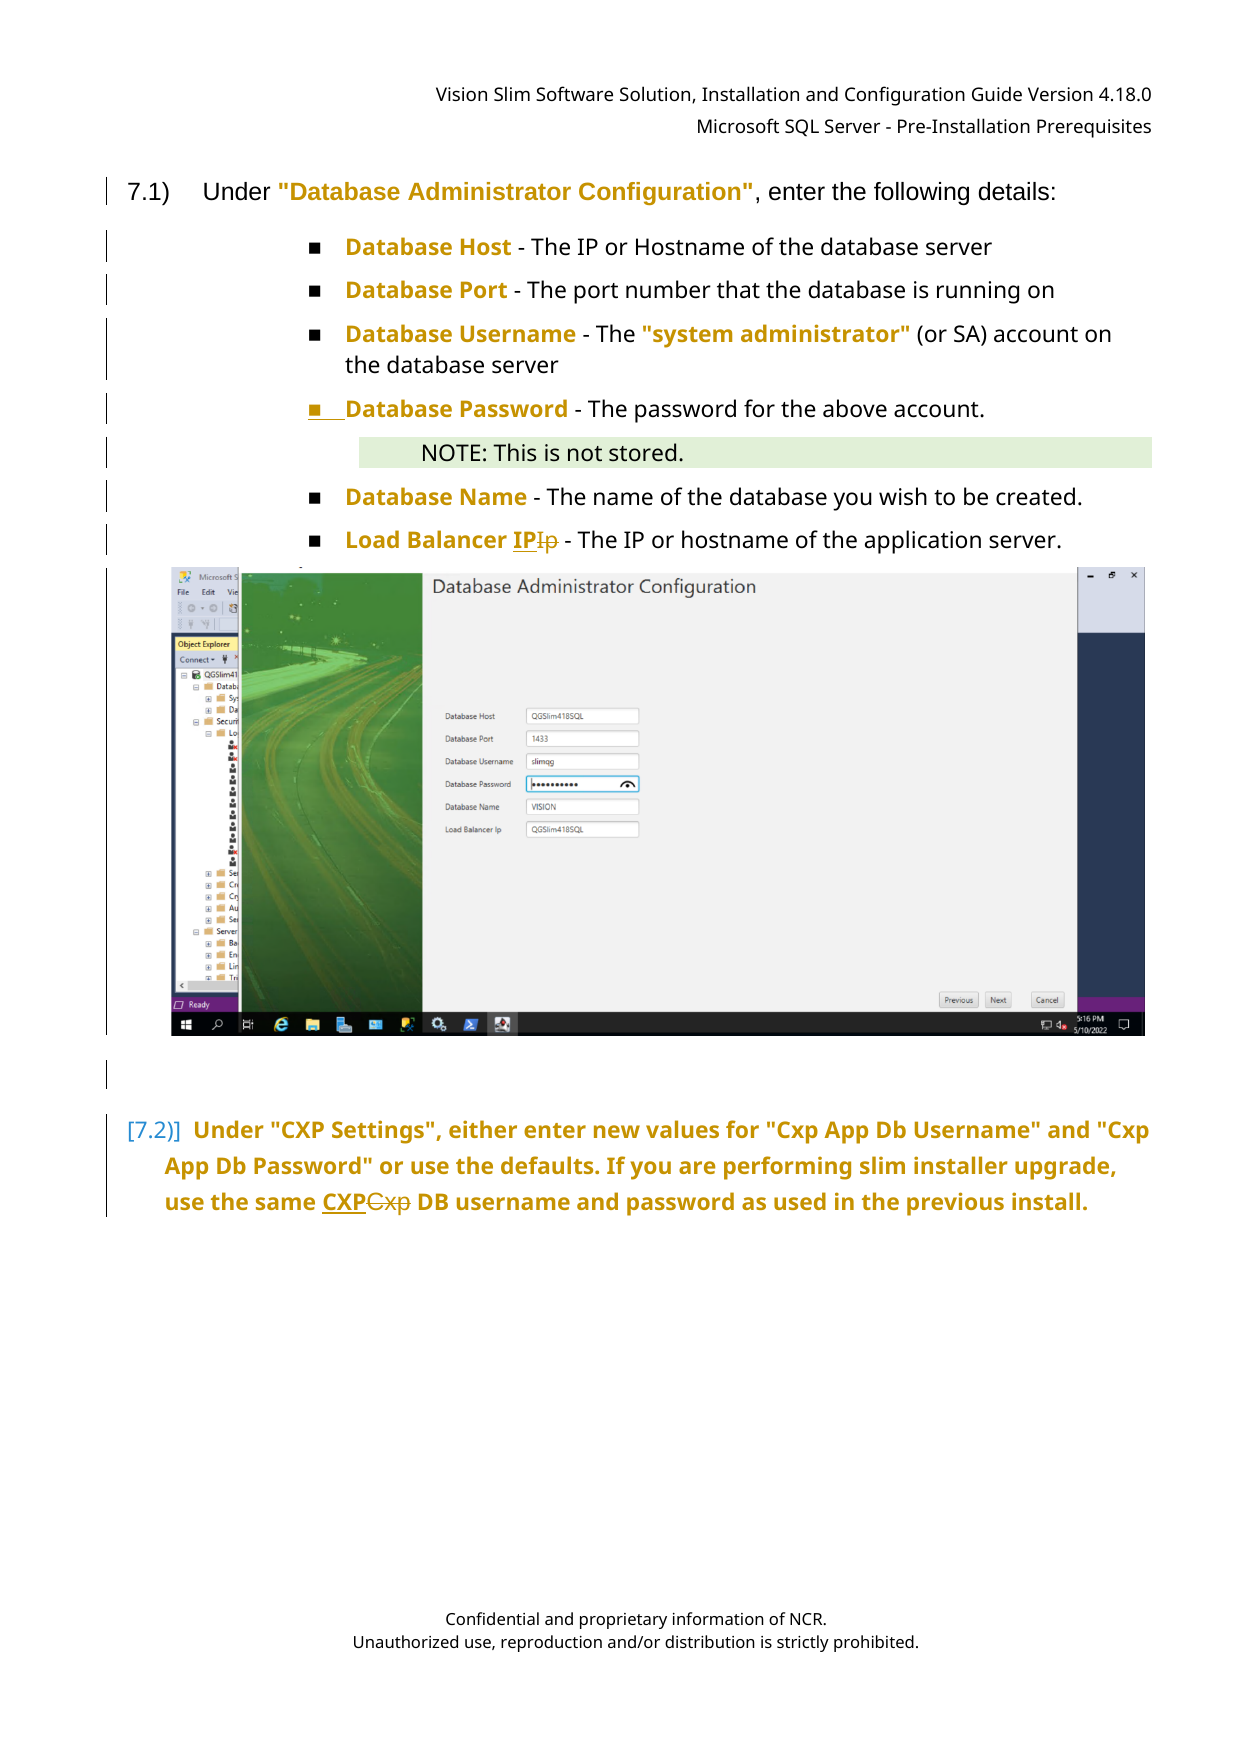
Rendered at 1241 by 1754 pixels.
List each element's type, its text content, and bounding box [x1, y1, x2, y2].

list Database Password - The password for the above account. [308, 393, 1152, 424]
list Database Name - The name of the database you wish to be created. [308, 480, 1152, 512]
list NOTE: This is not stored. [359, 437, 1152, 468]
list Database Host - The IP or Hostname of the database server [308, 230, 1152, 262]
list Under "CXP Settings", either enter new values for "Cxp App Db Username" and "Cxp App Db Password" or use the defaults. If you are performing slim installer upgrade, use the same DB username and password as used in the previous install. [127, 1114, 1152, 1217]
list Under "Database Administrator Configuration", enter the following details: [127, 177, 1152, 205]
list Load Balancer - The IP or hostname of the application server. [308, 524, 1152, 555]
list Database Port - The port number that the database is running on [308, 274, 1152, 305]
picture [171, 567, 1145, 1036]
list Database Username - The "system administrator" (or SA) account on the database server [308, 318, 1152, 380]
